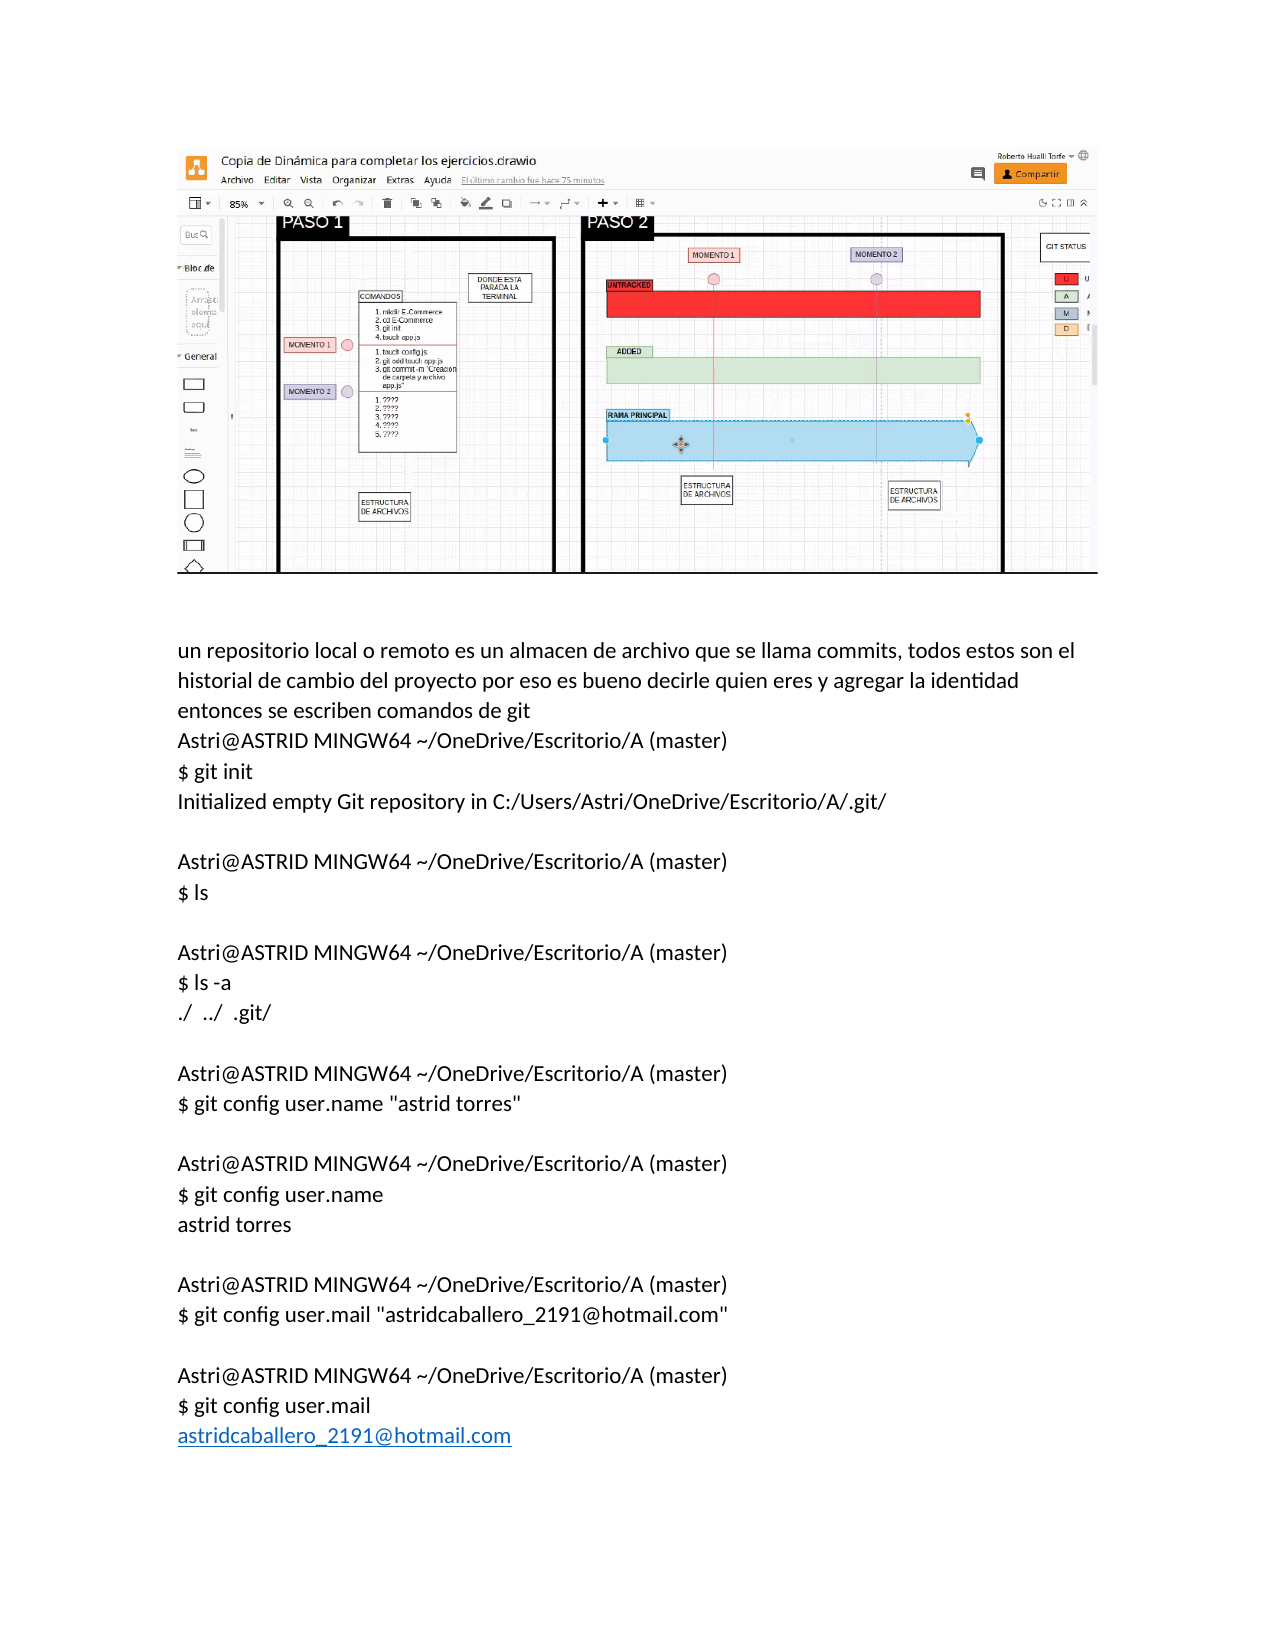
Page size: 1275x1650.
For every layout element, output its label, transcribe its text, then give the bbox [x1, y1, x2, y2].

text ./ ../ .git/ [177, 998, 1098, 1026]
text Astri@ASTRID MINGW64 ~/OneDrive/Escritorio/A (master) [177, 727, 1098, 754]
text astridcaballero_2191@hotmail.com [177, 1421, 1098, 1449]
text $ git init [177, 757, 1098, 785]
text Astri@ASTRID MINGW64 ~/OneDrive/Escritorio/A (master) [177, 1361, 1098, 1389]
picture [177, 147, 1098, 574]
text Astri@ASTRID MINGW64 ~/OneDrive/Escritorio/A (master) [177, 847, 1098, 875]
text astrid torres [177, 1210, 1098, 1238]
text $ git config user.mail "astridcaballero_2191@hotmail.com" [177, 1301, 1098, 1328]
text Astri@ASTRID MINGW64 ~/OneDrive/Escritorio/A (master) [177, 938, 1098, 966]
text Astri@ASTRID MINGW64 ~/OneDrive/Escritorio/A (master) [177, 1059, 1098, 1087]
text $ ls -a [177, 968, 1098, 996]
text un repositorio local o remoto es un almacen de archivo que se llama commits, todos estos son el historial de cambio del proyecto por eso es bueno decirle quien eres y agregar la identidad entonces se escriben comandos de git [177, 636, 1098, 724]
text Astri@ASTRID MINGW64 ~/OneDrive/Escritorio/A (master) [177, 1149, 1098, 1177]
text $ ls [177, 878, 1098, 906]
text $ git config user.name [177, 1180, 1098, 1208]
text $ git config user.name "astrid torres" [177, 1089, 1098, 1117]
text Initialized empty Git repository in C:/Users/Astri/OneDrive/Escritorio/A/.git/ [177, 787, 1098, 815]
text Astri@ASTRID MINGW64 ~/OneDrive/Escritorio/A (master) [177, 1270, 1098, 1298]
text $ git config user.mail [177, 1391, 1098, 1419]
